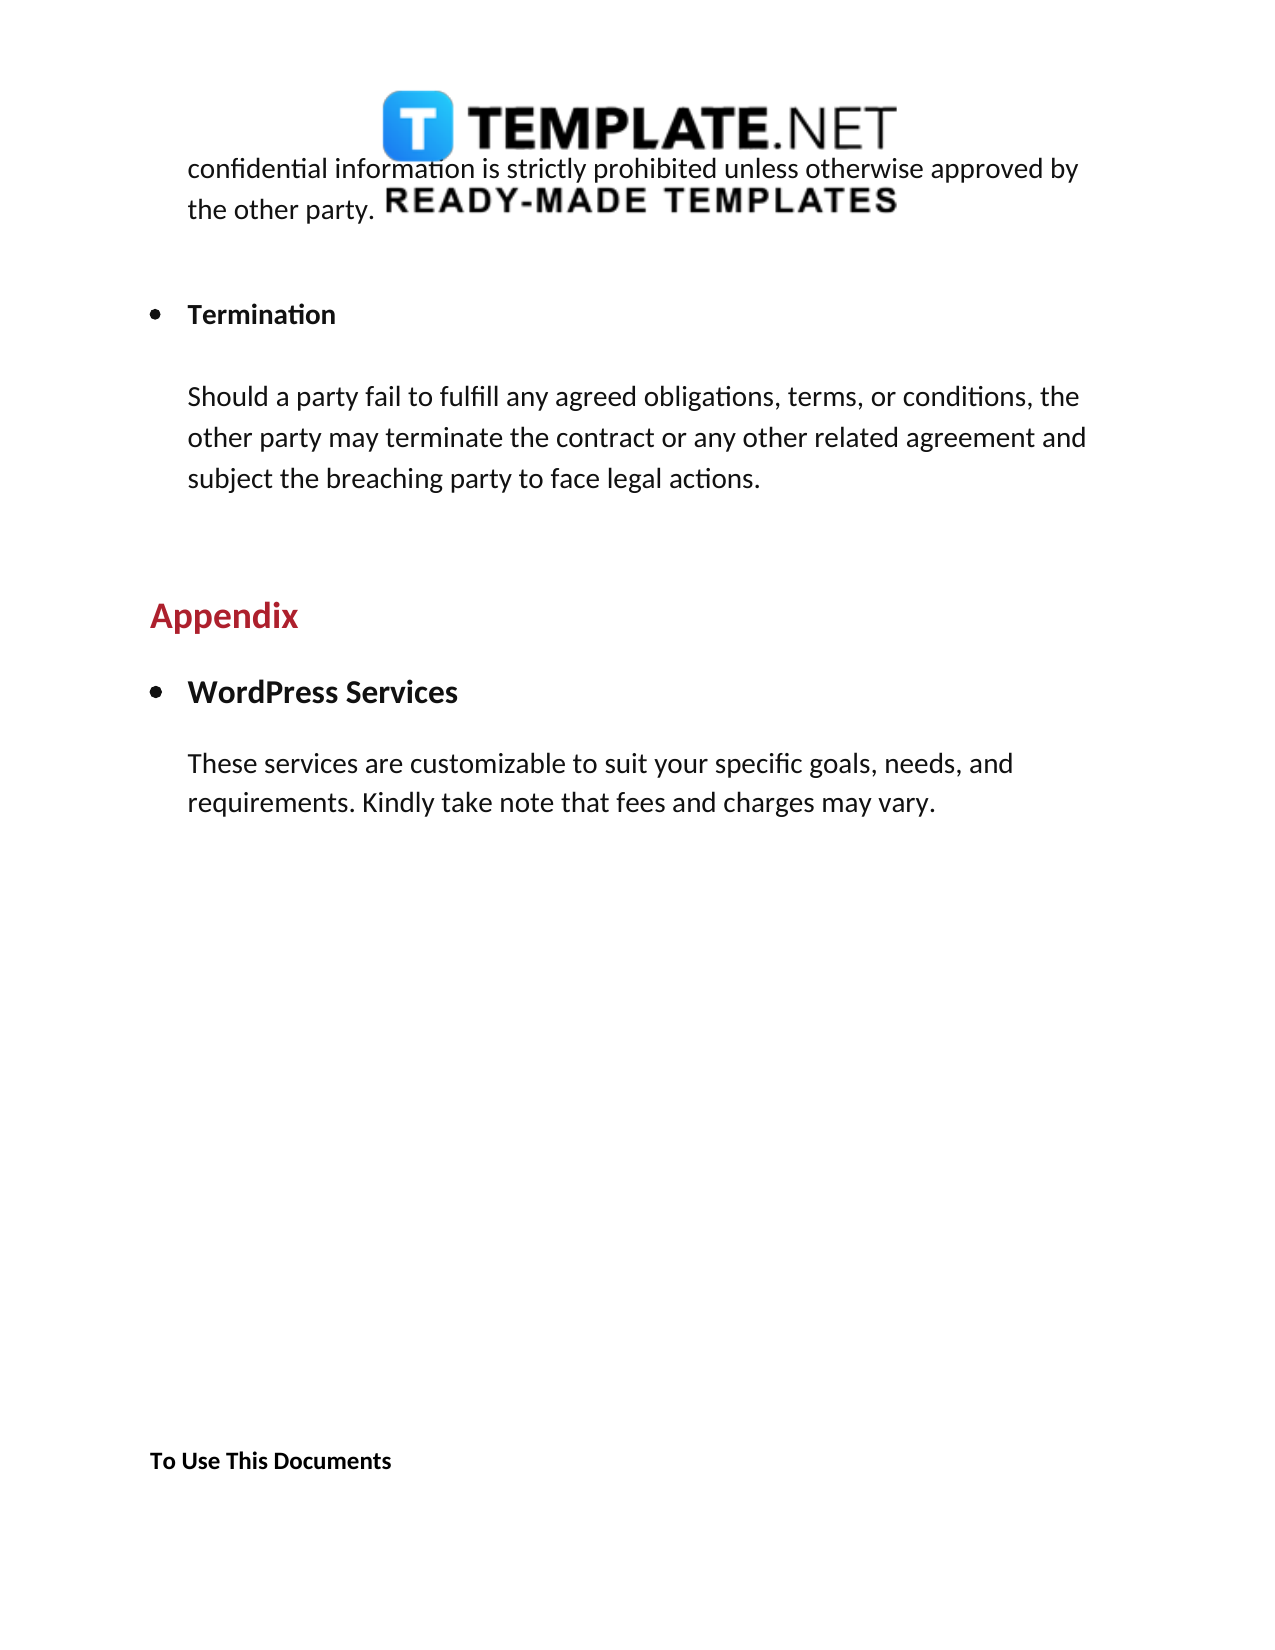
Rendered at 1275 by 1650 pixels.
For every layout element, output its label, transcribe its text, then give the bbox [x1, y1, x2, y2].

list Termination [150, 296, 1125, 332]
list These services are customizable to suit your specific goals, needs, and requirements. Kindly take note that fees and charges may vary. [187, 745, 1125, 819]
list Should a party fail to fulfill any agreed obligations, terms, or conditions, the other party may terminate the contract or any other related agreement and subject the breaching party to face legal actions. [187, 378, 1125, 496]
picture [378, 77, 897, 230]
list WordPress Services [150, 671, 1125, 712]
text Appendix [150, 592, 1125, 637]
